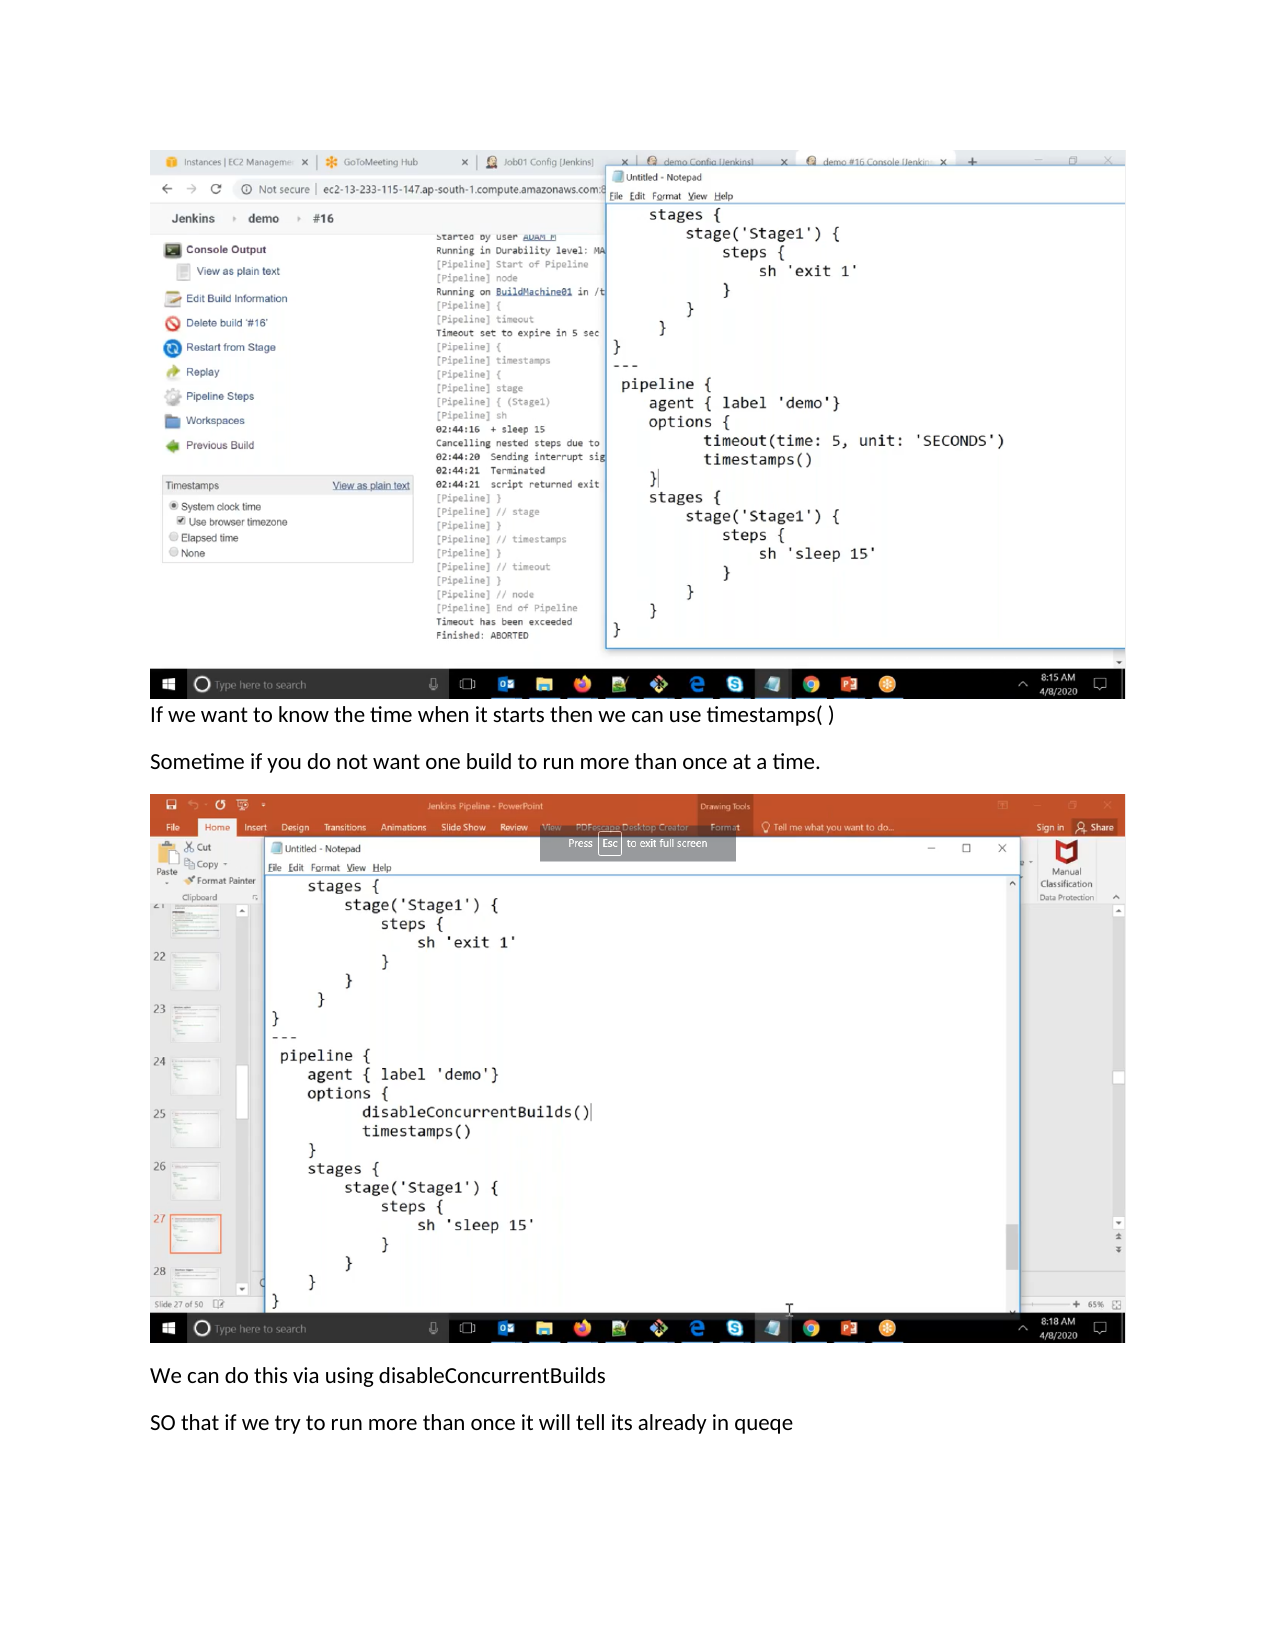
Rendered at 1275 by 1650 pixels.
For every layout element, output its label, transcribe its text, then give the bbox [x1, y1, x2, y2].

picture [150, 150, 1125, 699]
text We can do this via using disableConcurrentBuilds [150, 1361, 1125, 1389]
text Sometime if you do not want one build to run more than once at a time. [150, 747, 1125, 775]
picture [150, 794, 1125, 1343]
text If we want to know the time when it starts then we can use timestamps( ) [150, 699, 1125, 728]
text SO that if we try to run more than once it will tell its already in queqe [150, 1408, 1125, 1436]
